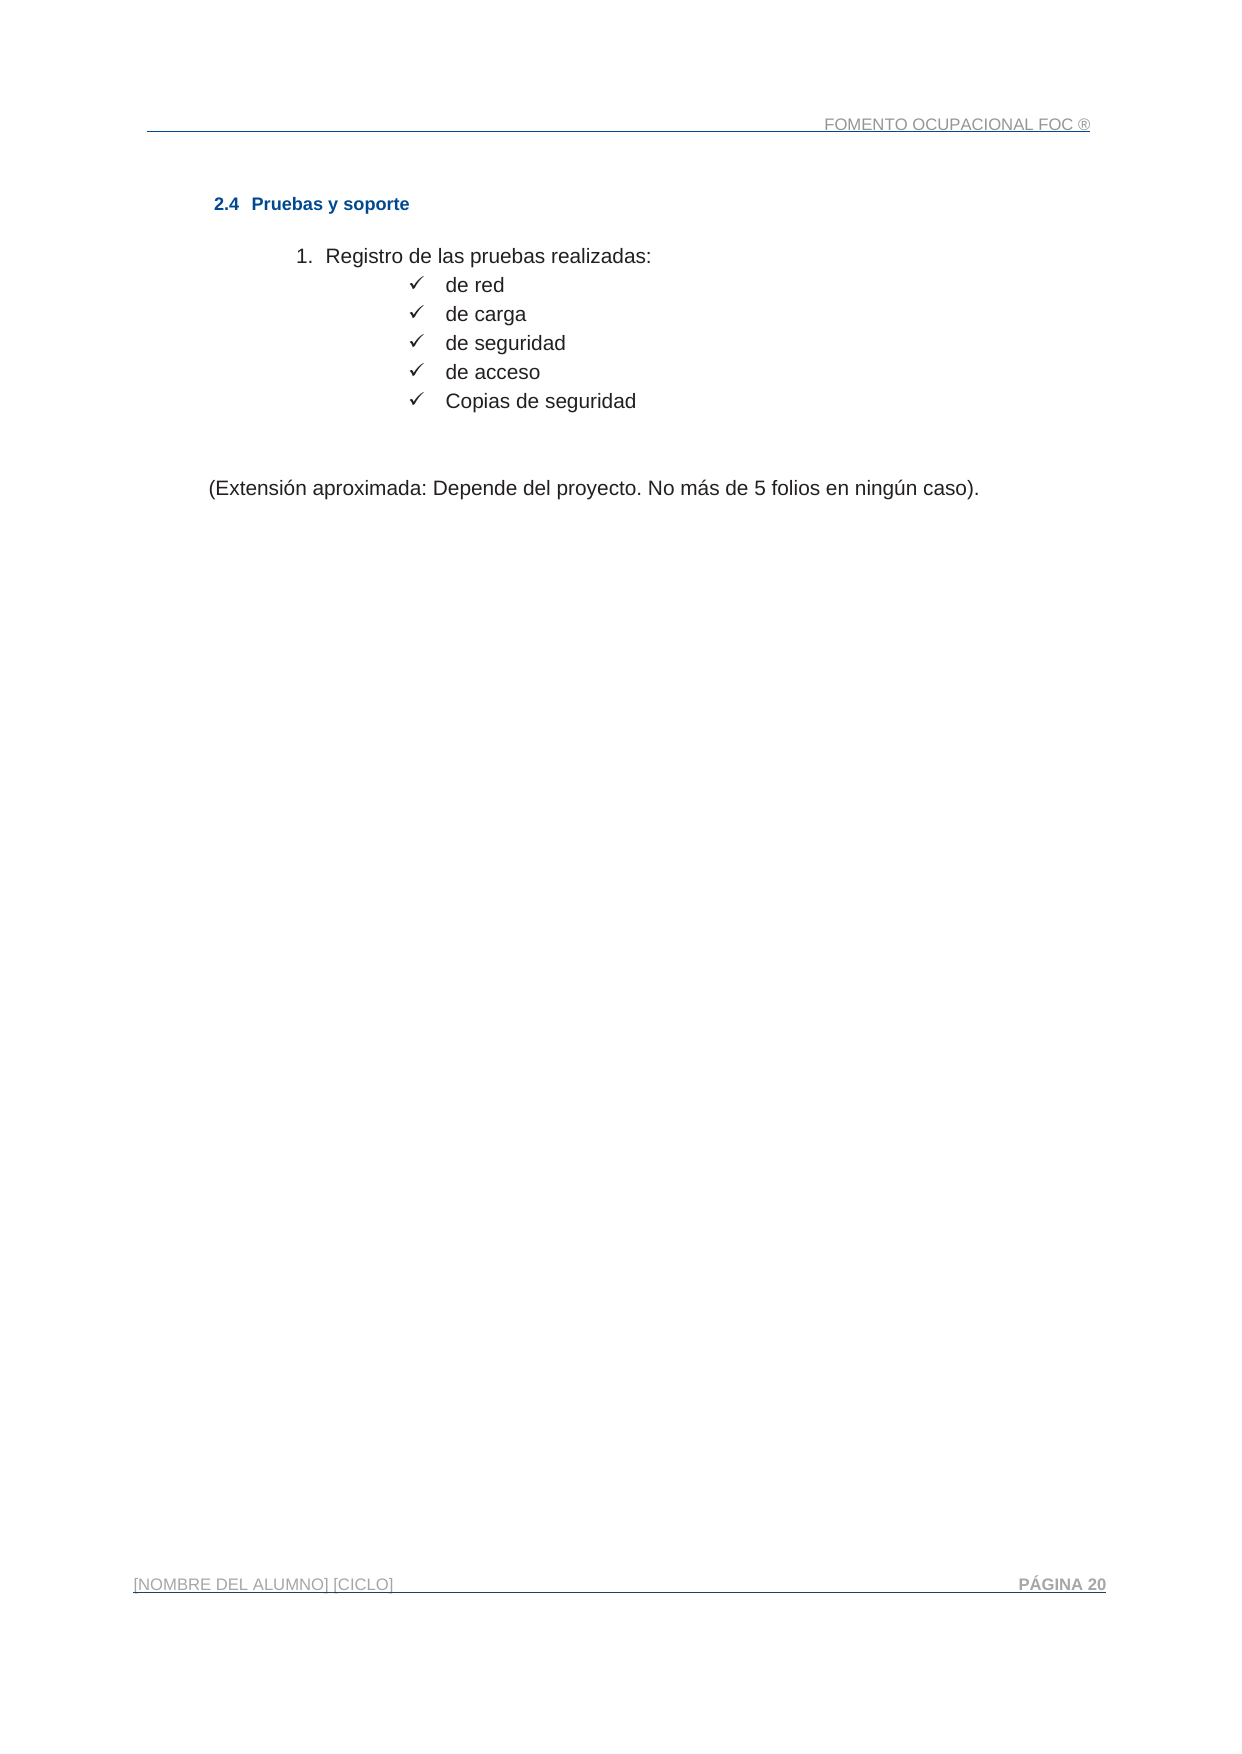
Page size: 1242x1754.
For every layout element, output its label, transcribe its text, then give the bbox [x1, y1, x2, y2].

list de acceso [408, 360, 1101, 384]
text (Extensión aproximada: Depende del proyecto. No más de 5 folios en ningún caso). [208, 476, 1101, 500]
list de red [408, 273, 1101, 297]
list Registro de las pruebas realizadas: [296, 244, 1101, 268]
list Pruebas y soporte [214, 180, 1108, 215]
list Copias de seguridad [408, 389, 1101, 413]
list de carga [408, 302, 1101, 326]
list de seguridad [408, 331, 1101, 355]
